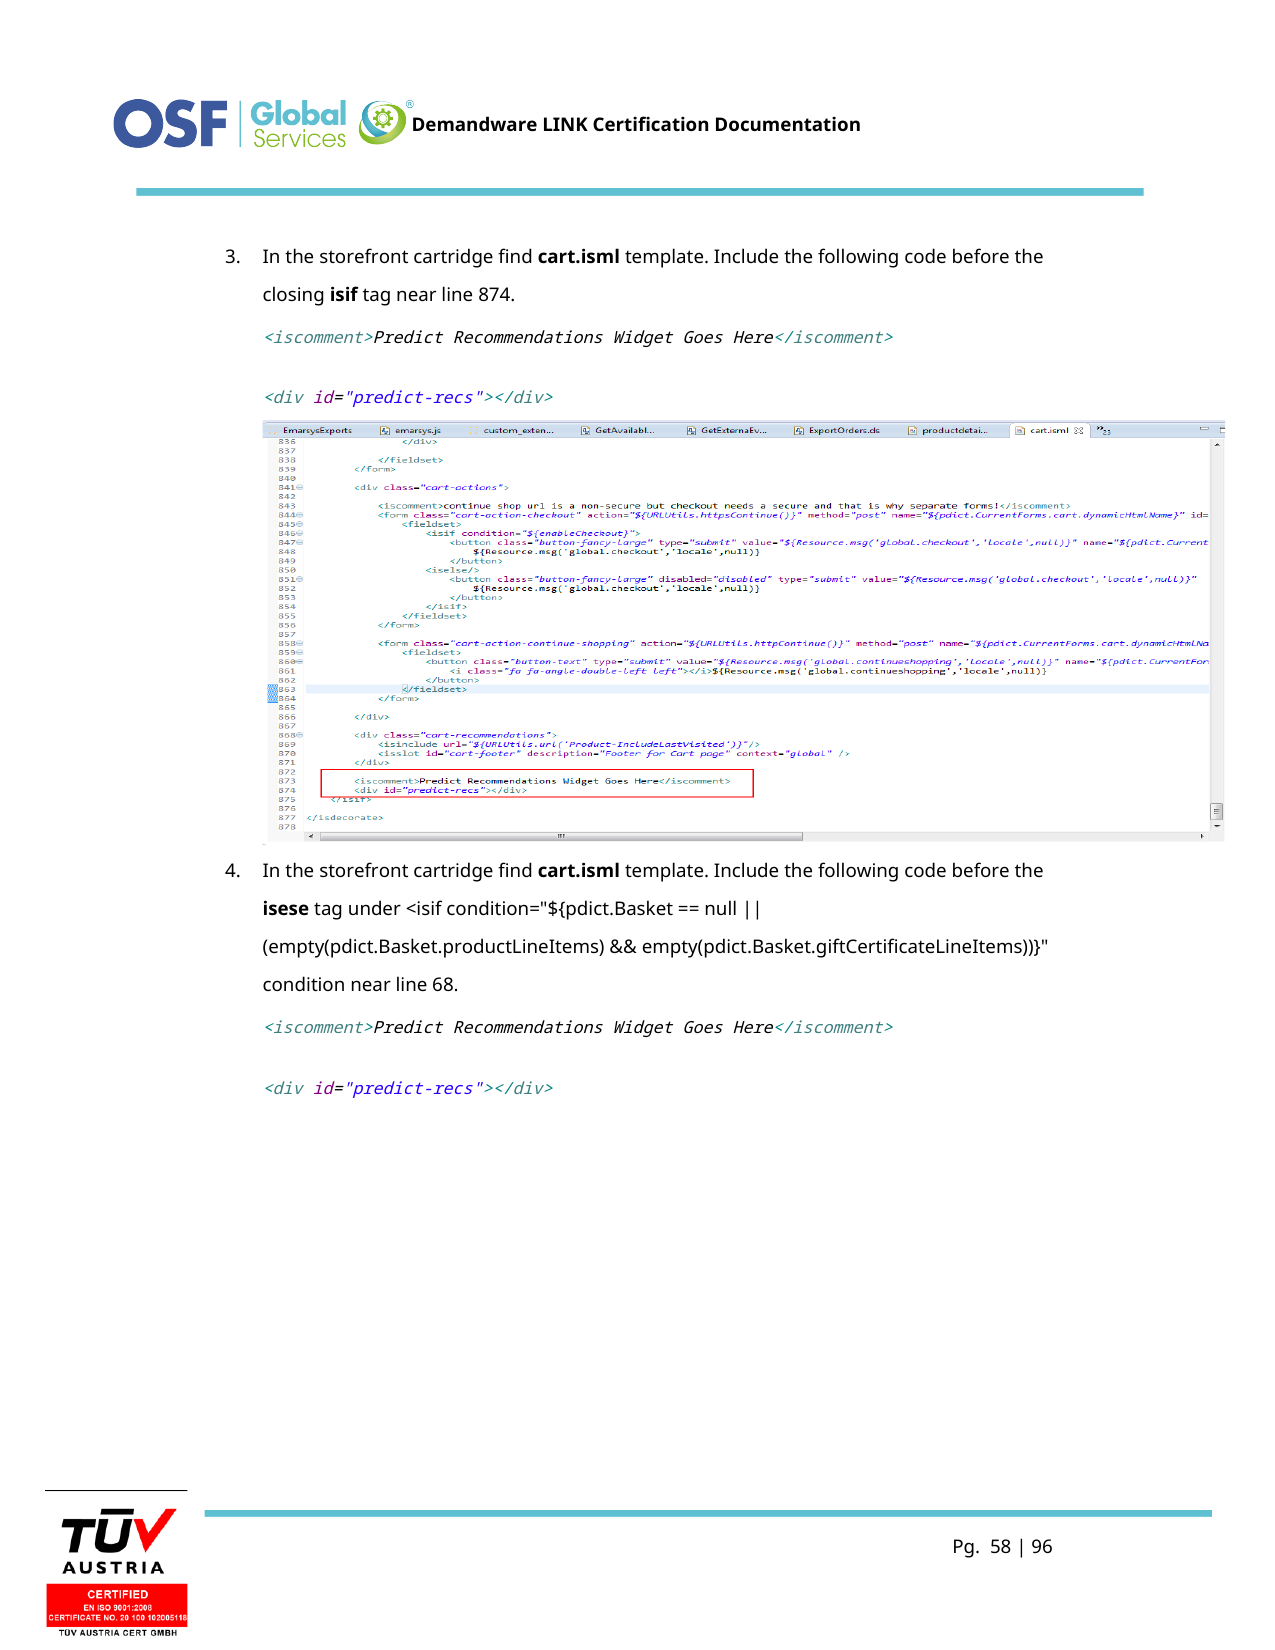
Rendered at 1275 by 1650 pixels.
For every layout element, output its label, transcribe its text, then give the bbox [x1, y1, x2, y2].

text <iscomment>Predict Recommendations Widget Goes Here</iscomment> [187, 326, 1087, 348]
picture [136, 188, 1144, 196]
picture [204, 1510, 1212, 1517]
list In the storefront cartridge find cart.isml template. Include the following code before the closing isif tag near line 874. [225, 243, 1087, 307]
text <iscomment>Predict Recommendations Widget Goes Here</iscomment> [187, 1016, 1087, 1039]
picture [262, 420, 1225, 845]
list <div id="predict-recs"></div> [262, 1076, 1087, 1099]
list <div id="predict-recs"></div> [262, 386, 1087, 409]
picture [113, 99, 414, 148]
picture [43, 1490, 187, 1634]
list In the storefront cartridge find cart.isml template. Include the following code before the isese tag under <isif condition="${pdict.Basket == null || (empty(pdict.Basket.productLineItems) && empty(pdict.Basket.giftCertificateLineItems))}" condition near line 68. [225, 857, 1087, 997]
